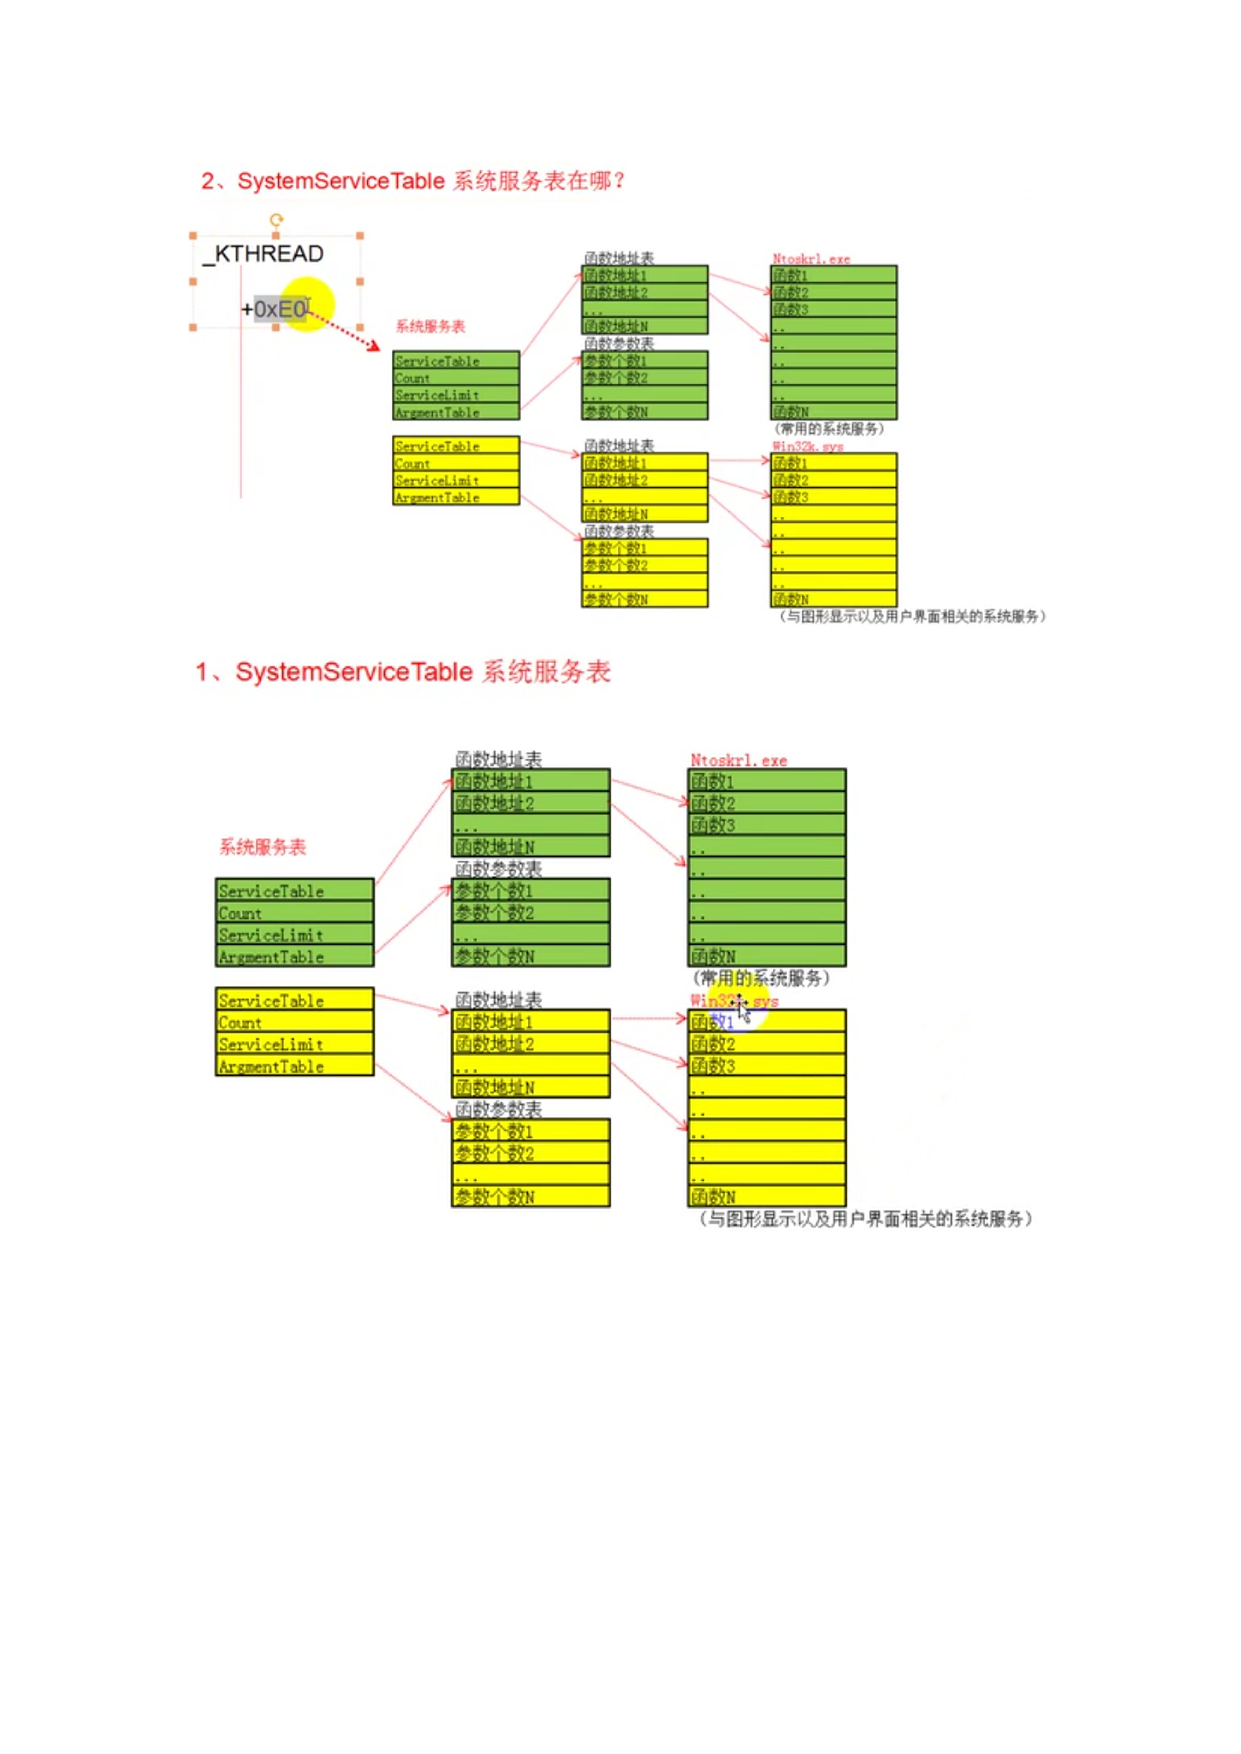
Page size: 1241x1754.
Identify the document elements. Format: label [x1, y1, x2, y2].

picture [187, 162, 1053, 635]
picture [187, 649, 1053, 1233]
